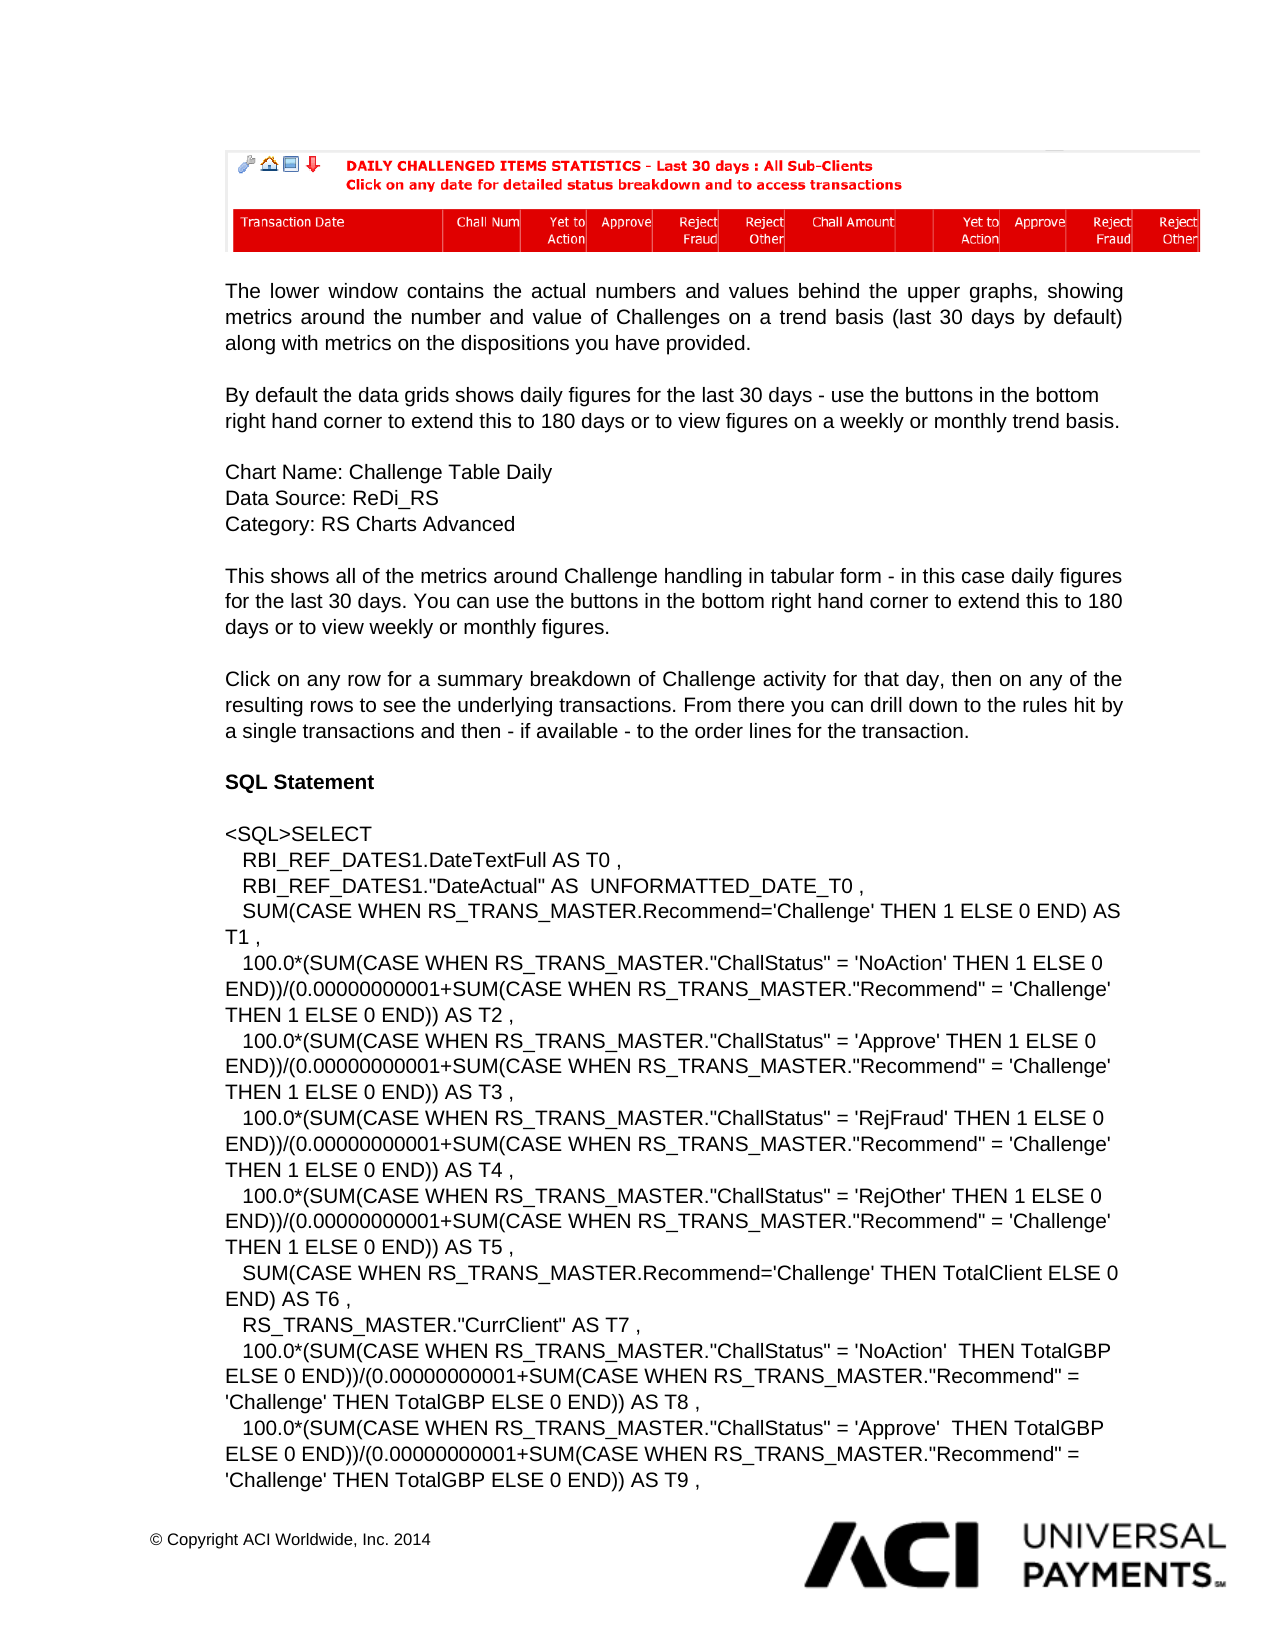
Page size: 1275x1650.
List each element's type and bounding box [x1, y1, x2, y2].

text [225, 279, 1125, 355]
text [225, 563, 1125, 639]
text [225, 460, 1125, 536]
picture [802, 1519, 1229, 1590]
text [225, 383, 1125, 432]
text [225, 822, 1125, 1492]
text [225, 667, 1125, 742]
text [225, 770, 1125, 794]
picture [225, 150, 1200, 252]
